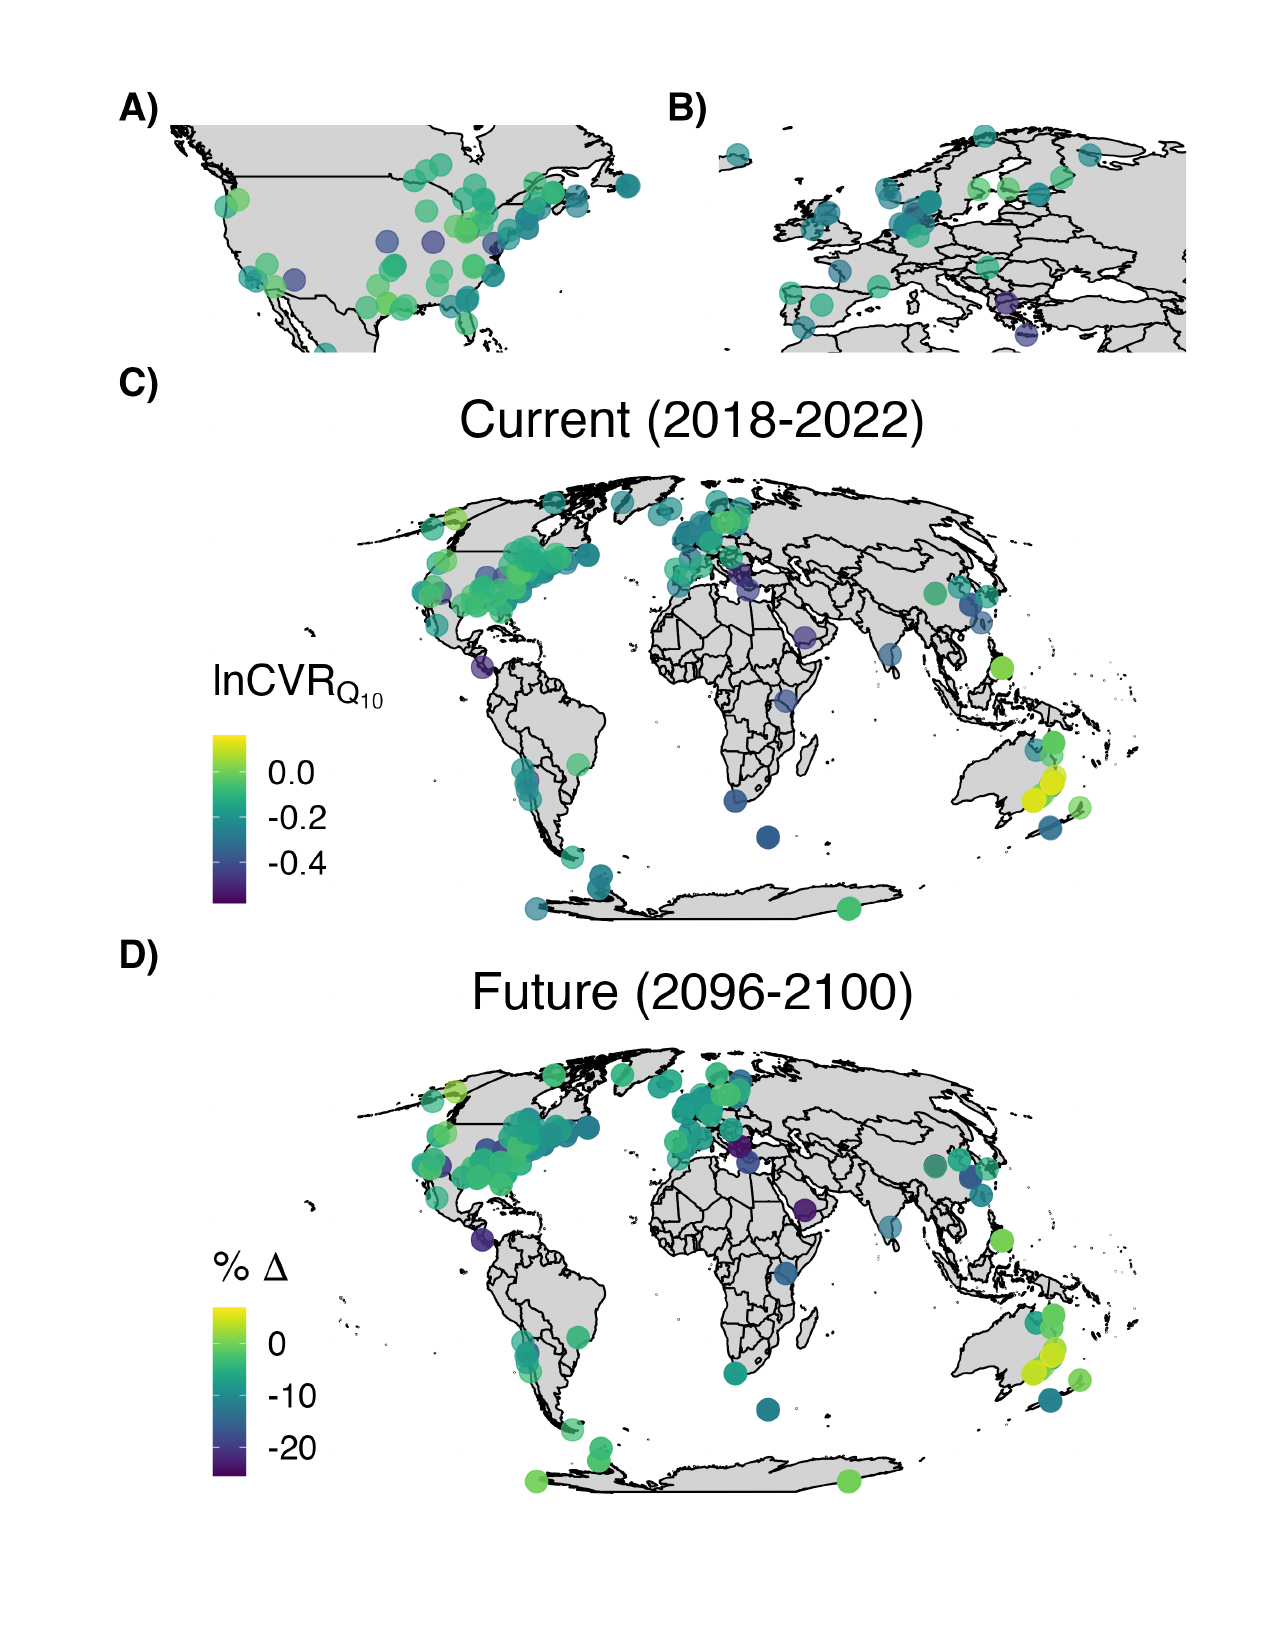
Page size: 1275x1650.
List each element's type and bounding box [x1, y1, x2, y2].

table_header [89, 89, 1186, 1528]
picture [118, 88, 1187, 1508]
